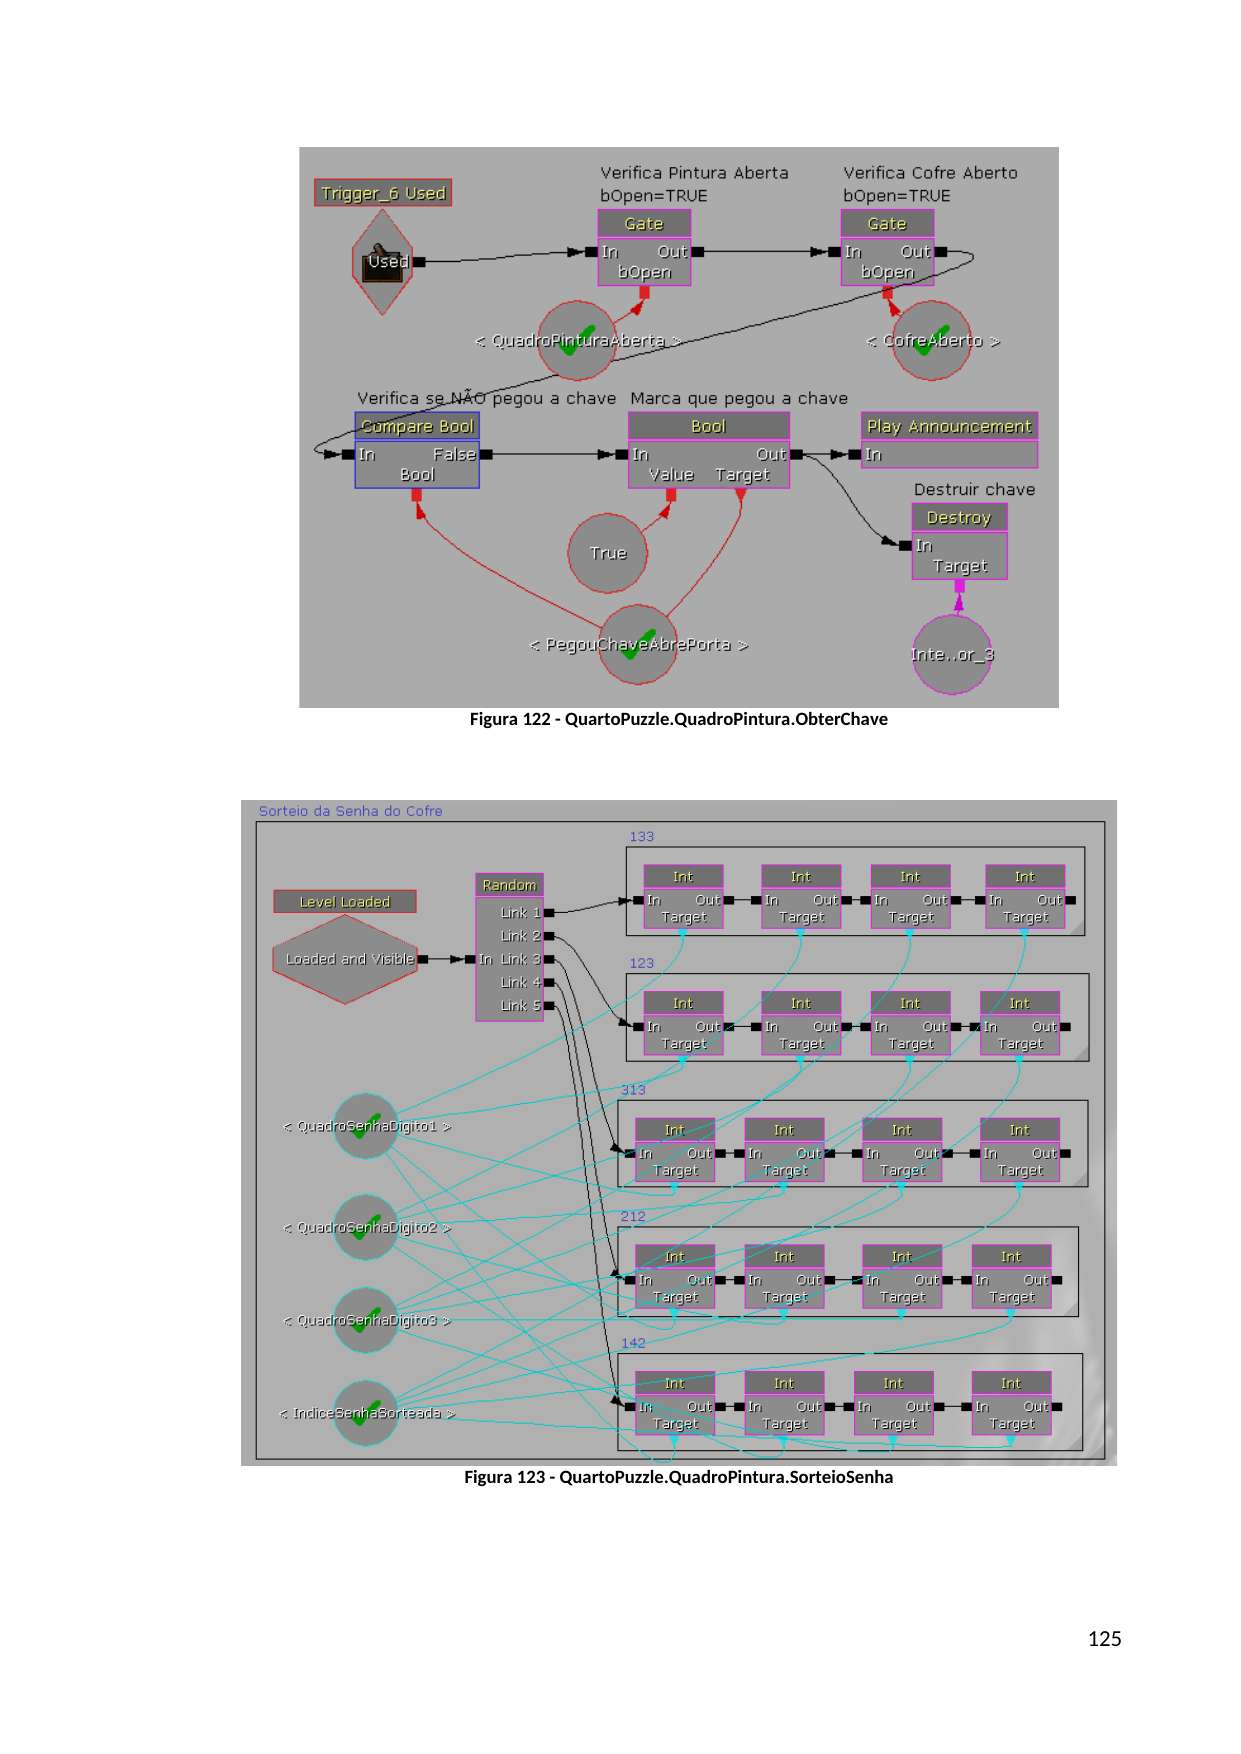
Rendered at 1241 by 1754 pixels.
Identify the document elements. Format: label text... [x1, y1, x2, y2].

picture [241, 800, 1118, 1466]
picture [299, 147, 1059, 708]
